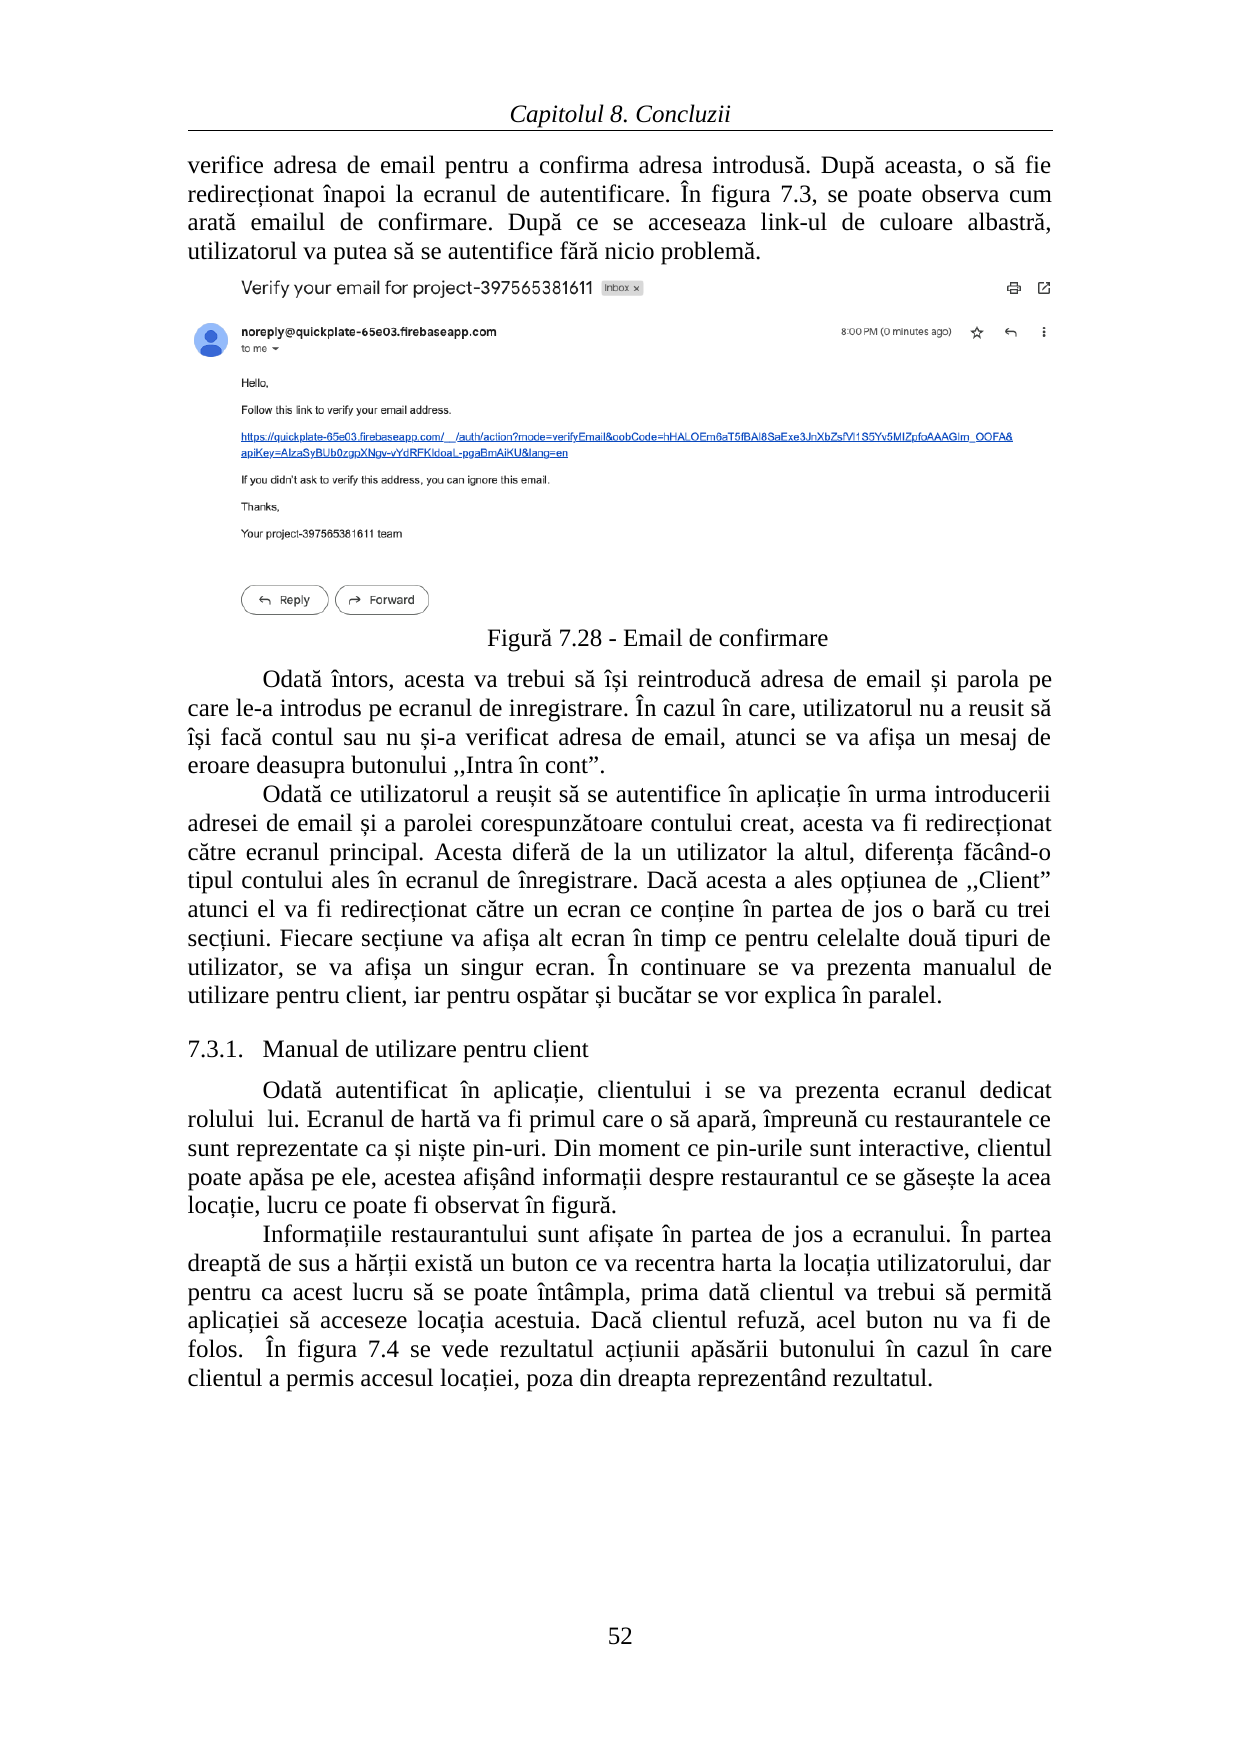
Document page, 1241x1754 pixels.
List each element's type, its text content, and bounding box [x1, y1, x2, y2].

text Informațiile restaurantului sunt afișate în partea de jos a ecranului. În partea dreaptă de sus a hărții există un buton ce va recentra harta la locația utilizatorului, dar pentru ca acest lucru să se poate întâmpla, prima dată clientul va trebui să permită aplicației să acceseze locația acestuia. Dacă clientul refuză, acel buton nu va fi de folos. În figura 7.4 se vede rezultatul acțiunii apăsării butonului în cazul în care clientul a permis accesul locației, poza din dreapta reprezentând rezultatul. [187, 1219, 1053, 1392]
text Odată întors, acesta va trebui să își reintroducă adresa de email și parola pe care le-a introdus pe ecranul de inregistrare. În cazul în care, utilizatorul nu a reusit să își facă contul sau nu și-a verificat adresa de email, atunci se va afișa un mesaj de eroare deasupra butonului ,,Intra în cont”. [187, 664, 1053, 779]
picture [187, 265, 1053, 623]
subtitle Manual de utilizare pentru client [187, 1034, 1053, 1063]
text Odată autentificat în aplicație, clientului i se va prezenta ecranul dedicat rolului lui. Ecranul de hartă va fi primul care o să apară, împreună cu restaurantele ce sunt reprezentate ca și niște pin-uri. Din moment ce pin-urile sunt interactive, clientul poate apăsa pe ele, acestea afișând informații despre restaurantul ce se găsește la acea locație, lucru ce poate fi observat în figură. [187, 1075, 1053, 1219]
text Odată ce utilizatorul a reușit să se autentifice în aplicație în urma introducerii adresei de email și a parolei corespunzătoare contului creat, acesta va fi redirecționat către ecranul principal. Acesta diferă de la un utilizator la altul, diferența făcând-o tipul contului ales în ecranul de înregistrare. Dacă acesta a ales opțiunea de ,,Client” atunci el va fi redirecționat către un ecran ce conține în partea de jos o bară cu trei secțiuni. Fiecare secțiune va afișa alt ecran în timp ce pentru celelalte două tipuri de utilizator, se va afișa un singur ecran. În continuare se va prezenta manualul de utilizare pentru client, iar pentru ospătar și bucătar se vor explica în paralel. [187, 779, 1053, 1009]
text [187, 150, 1053, 265]
